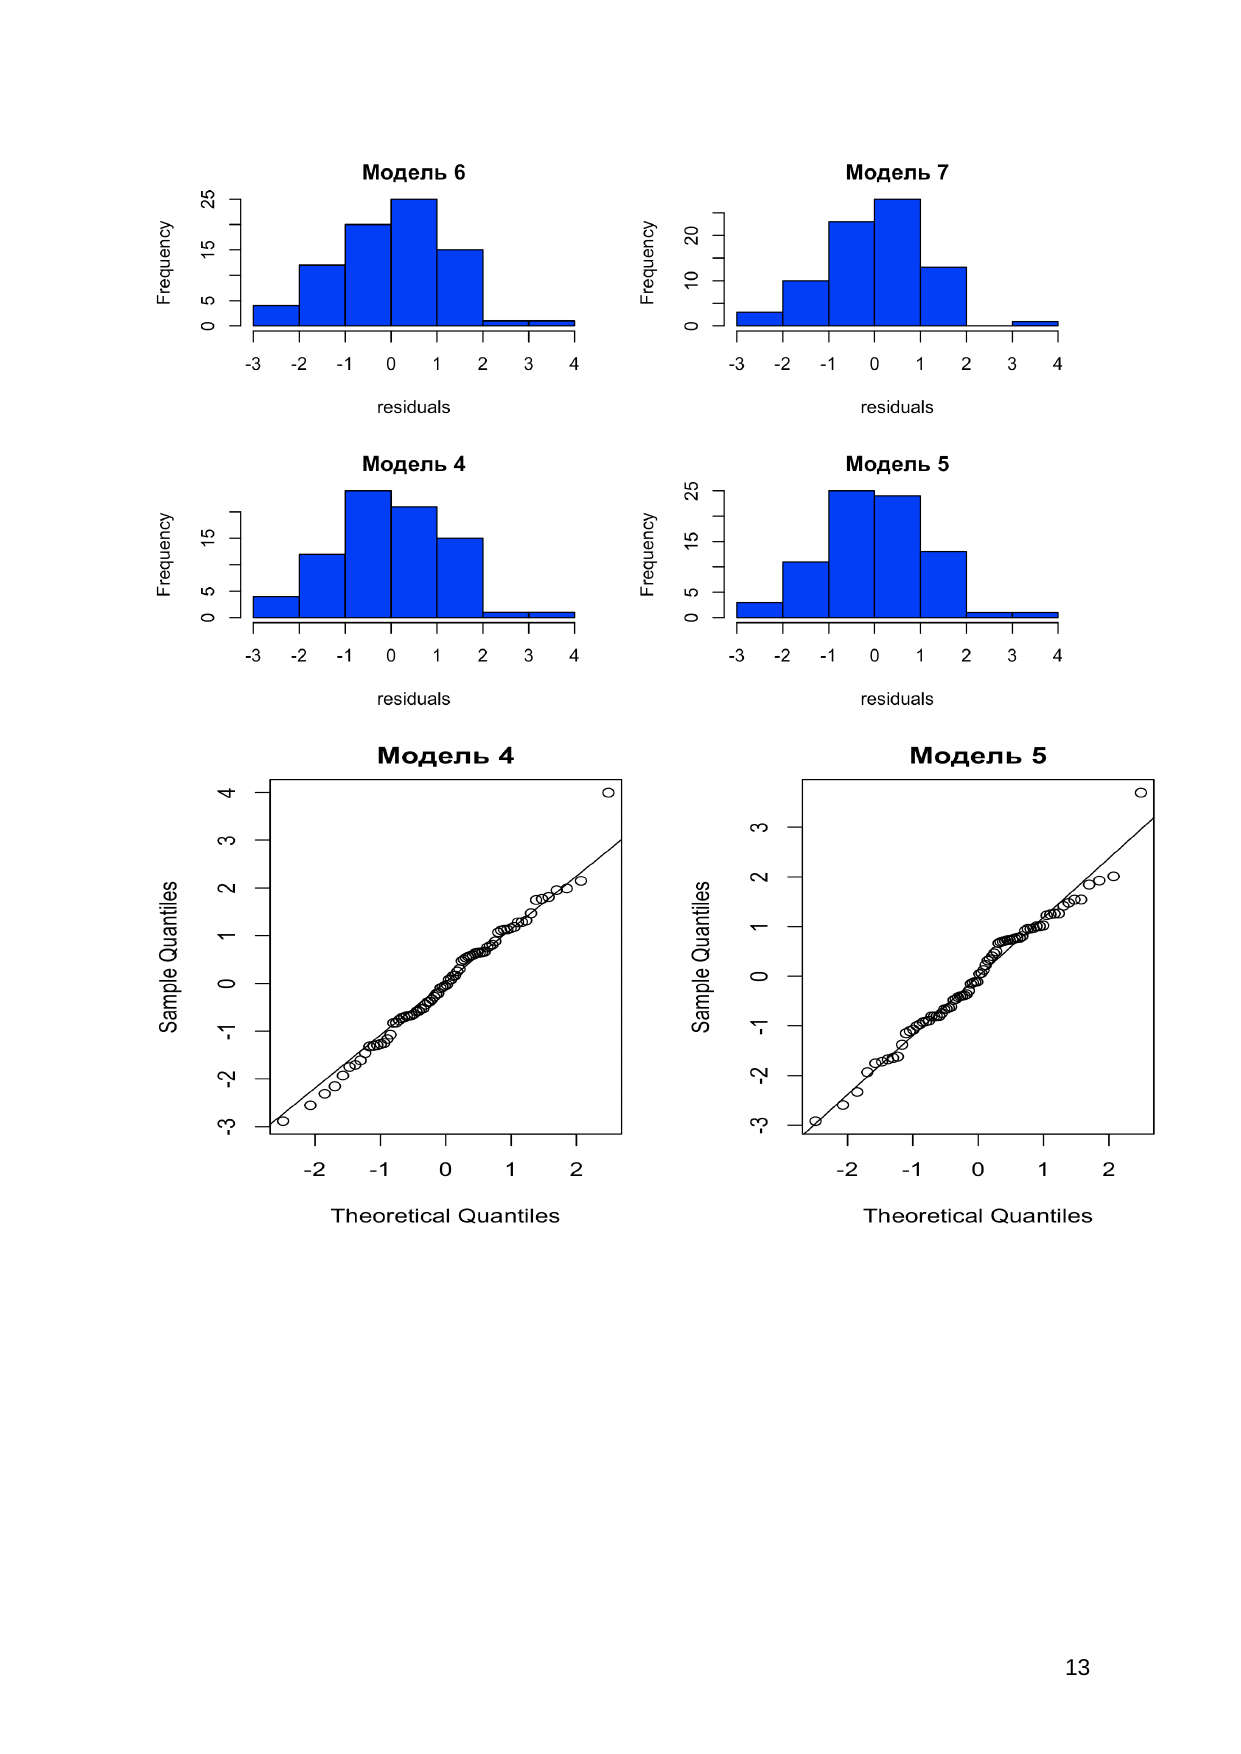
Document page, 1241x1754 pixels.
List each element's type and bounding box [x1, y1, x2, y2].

picture [150, 150, 1214, 1252]
